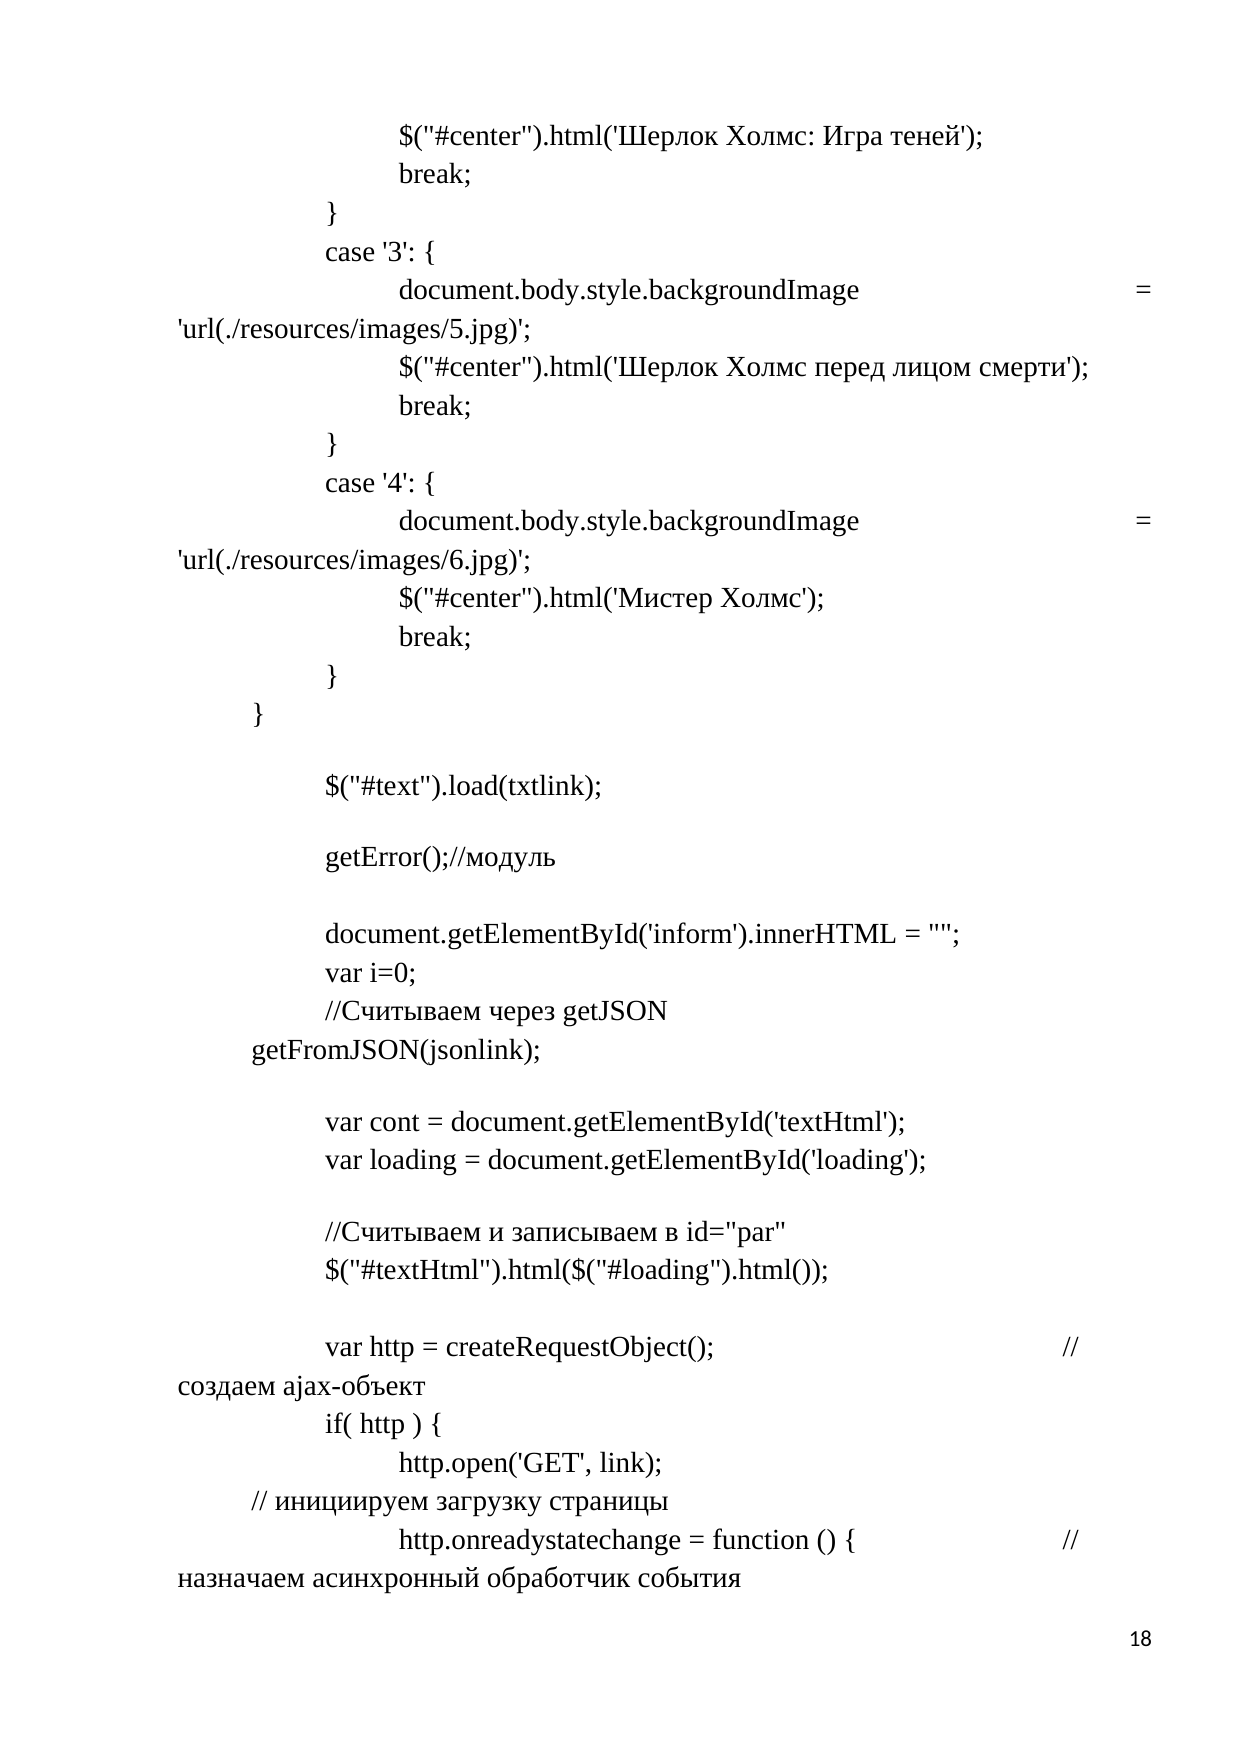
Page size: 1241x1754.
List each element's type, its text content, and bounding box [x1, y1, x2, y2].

text http.open('GET', link); // инициируем загрузку страницы [177, 1445, 1152, 1517]
text http.onreadystatechange = function () { // назначаем асинхронный обработчик события [177, 1522, 1152, 1594]
text case '4': { [177, 465, 1152, 498]
text $("#center").html('Шерлок Холмс: Игра теней'); [177, 118, 1152, 152]
text getFromJSON(jsonlink); [177, 1032, 1152, 1066]
text var loading = document.getElementById('loading'); [177, 1142, 1152, 1176]
text case '3': { [177, 234, 1152, 267]
text } [177, 696, 1152, 730]
text $("#textHtml").html($("#loading").html()); [177, 1252, 1152, 1286]
text //Считываем и записываем в id="par" [177, 1214, 1152, 1247]
text getError();//модуль [177, 839, 1152, 873]
text $("#text").load(txtlink); [177, 768, 1152, 801]
text var cont = document.getElementById('textHtml'); [177, 1104, 1152, 1137]
text break; [177, 157, 1152, 190]
text if( http ) { [177, 1406, 1152, 1440]
text break; [177, 388, 1152, 421]
text var http = createRequestObject(); // создаем ajax-объект [177, 1329, 1152, 1401]
text } [177, 658, 1152, 691]
text $("#center").html('Мистер Холмс'); [177, 581, 1152, 614]
text document.body.style.backgroundImage = 'url(./resources/images/6.jpg)'; [177, 503, 1152, 576]
text $("#center").html('Шерлок Холмс перед лицом смерти'); [177, 349, 1152, 383]
text document.body.style.backgroundImage = 'url(./resources/images/5.jpg)'; [177, 272, 1152, 344]
text document.getElementById('inform').innerHTML = ""; [177, 916, 1152, 950]
text //Считываем через getJSON [177, 993, 1152, 1027]
text var i=0; [177, 955, 1152, 988]
text break; [177, 619, 1152, 653]
text } [177, 195, 1152, 229]
text } [177, 426, 1152, 460]
